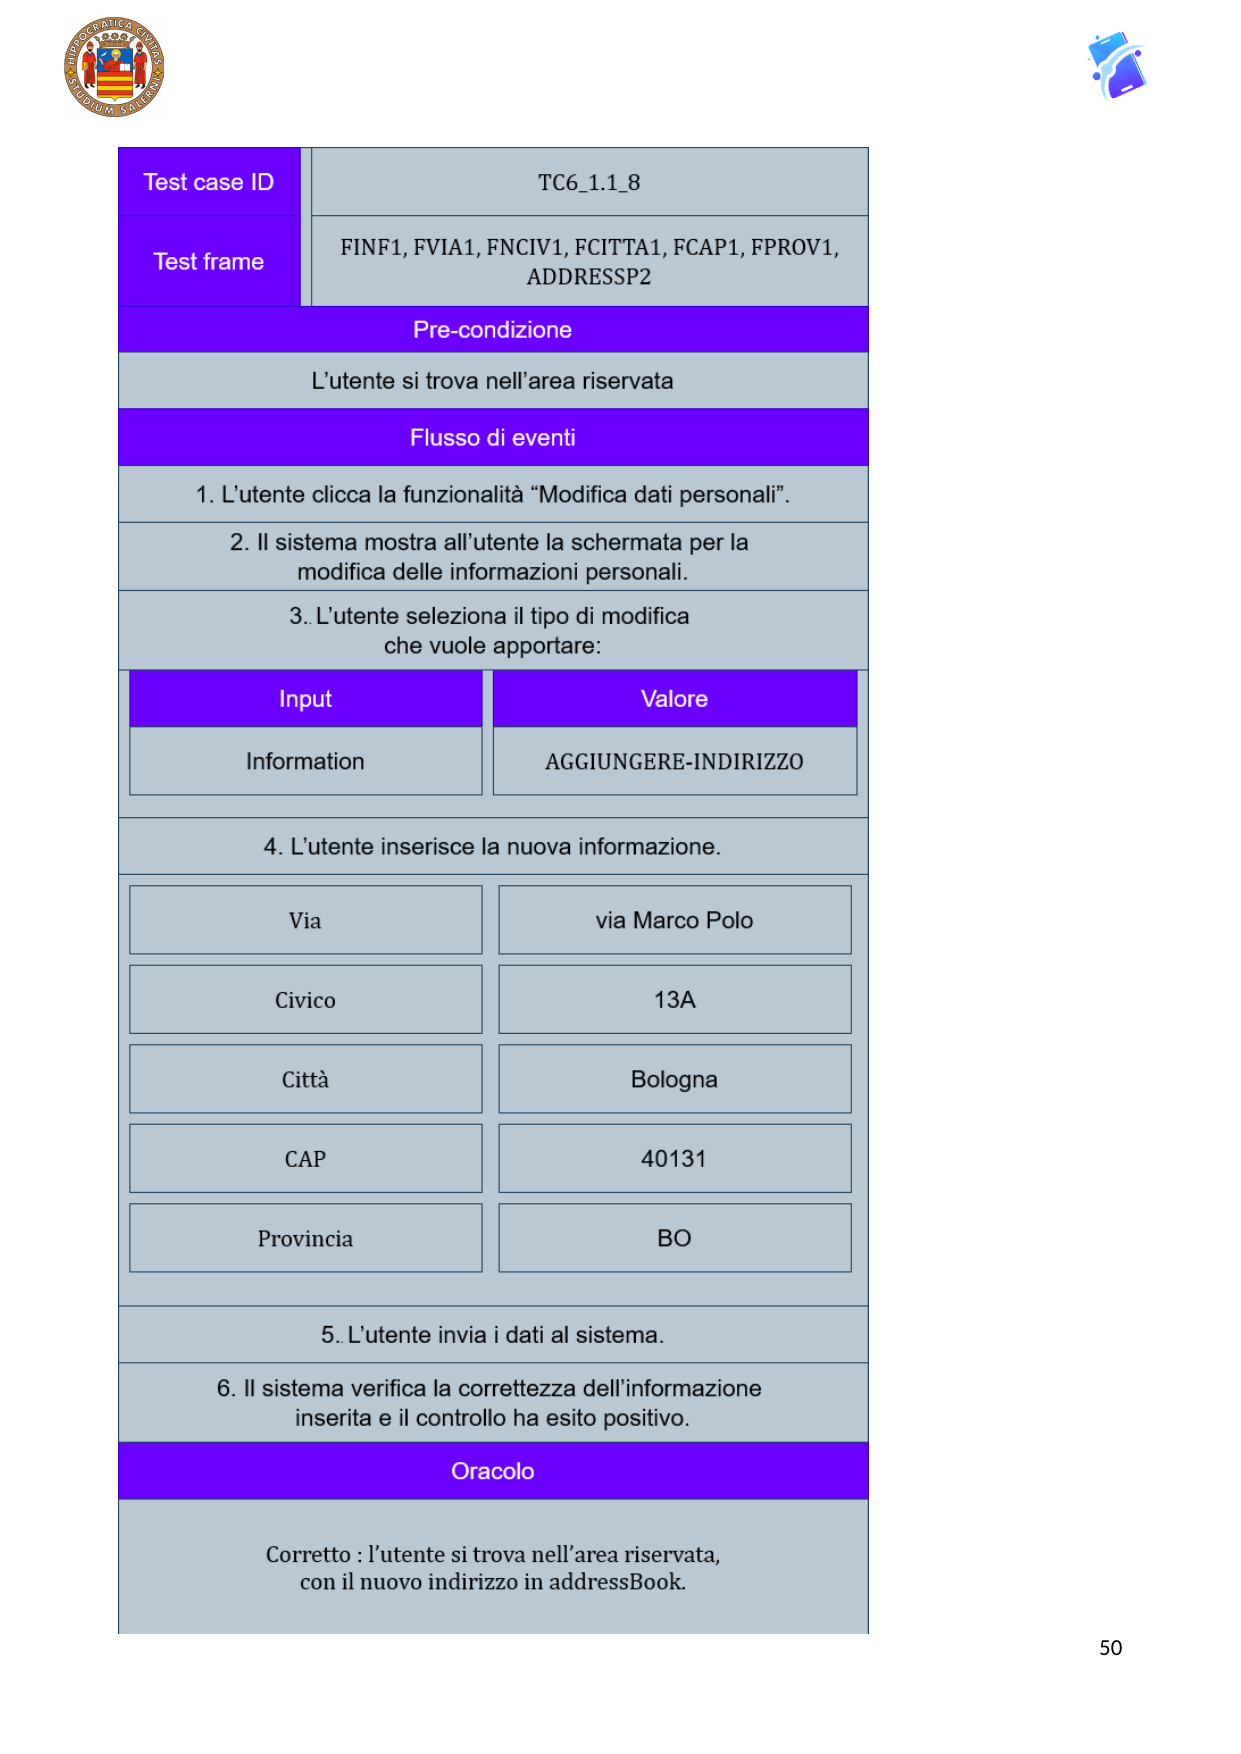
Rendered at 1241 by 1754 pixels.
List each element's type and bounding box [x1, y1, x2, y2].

picture [118, 147, 869, 1634]
picture [1061, 11, 1174, 133]
picture [63, 17, 164, 118]
